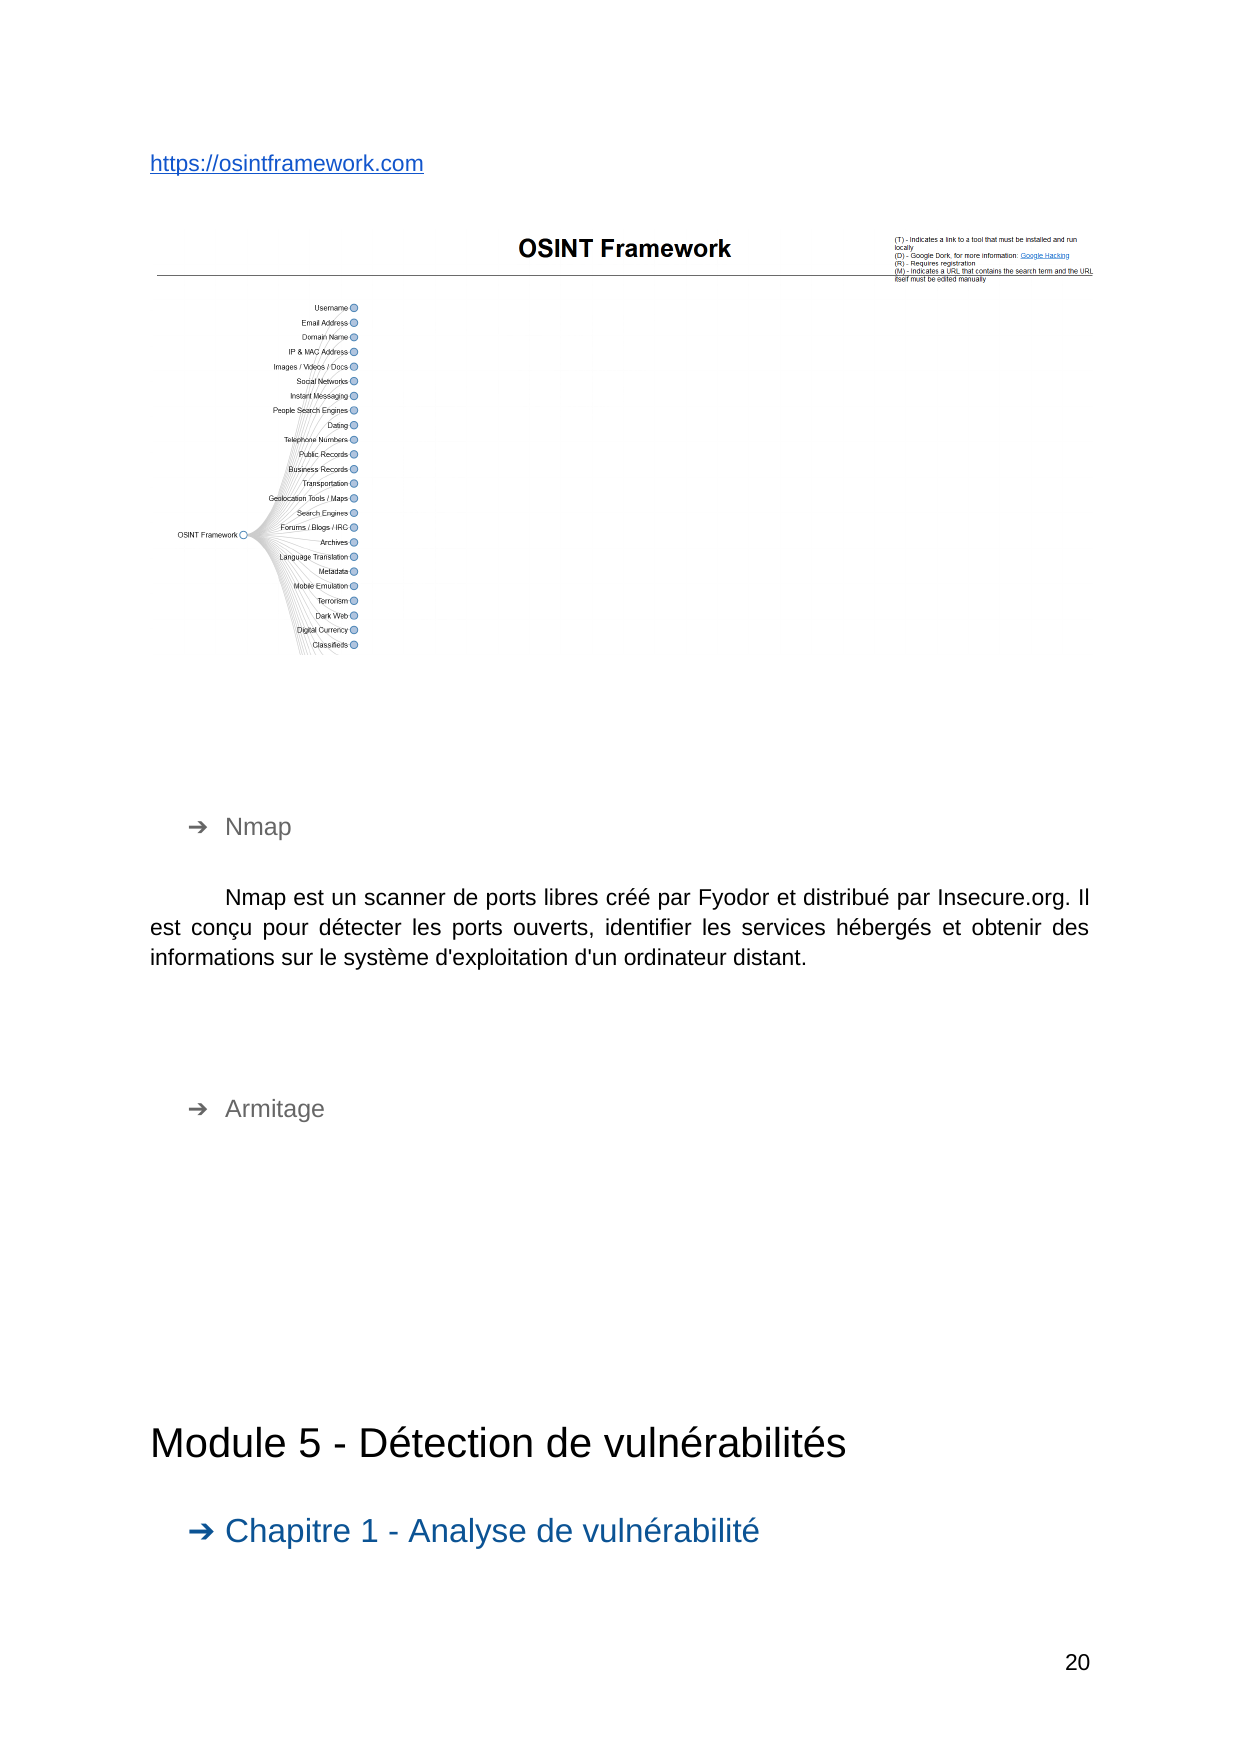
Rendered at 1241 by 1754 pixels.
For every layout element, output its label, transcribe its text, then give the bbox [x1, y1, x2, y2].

picture [150, 229, 1094, 655]
subtitle Module 5 - Détection de vulnérabilités [150, 1419, 1090, 1467]
subtitle Armitage [187, 1094, 1090, 1123]
subtitle Nmap [187, 812, 1090, 841]
text Nmap est un scanner de ports libres créé par Fyodor et distribué par Insecure.org. Il est conçu pour détecter les ports ouverts, identifier les services hébergés et obtenir des informations sur le système d'exploitation d'un ordinateur distant. [150, 884, 1090, 971]
text https://osintframework.com [150, 150, 1090, 176]
subtitle Chapitre 1 - Analyse de vulnérabilité [187, 1511, 1090, 1550]
